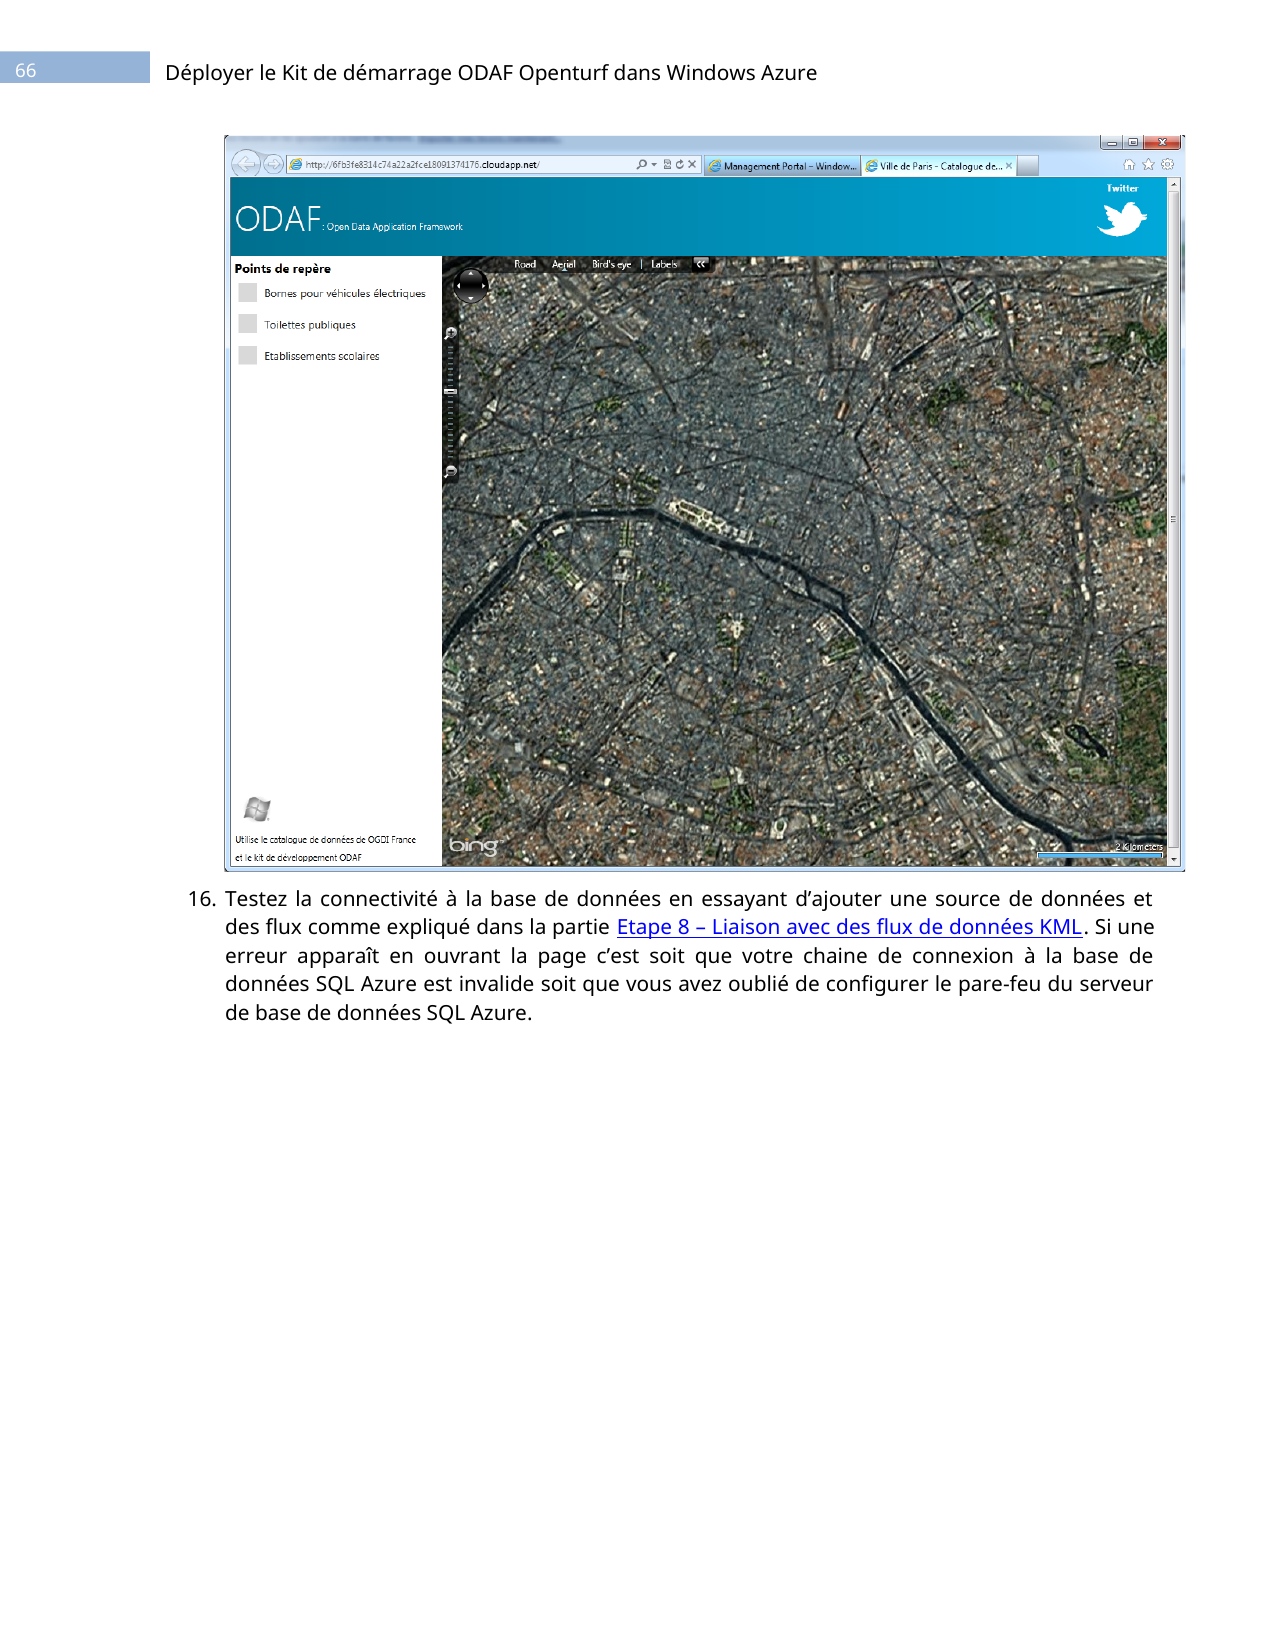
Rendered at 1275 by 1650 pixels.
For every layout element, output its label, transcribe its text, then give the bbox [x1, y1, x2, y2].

picture [224, 135, 1186, 872]
list Testez la connectivité à la base de données en essayant d’ajouter une source de données et des flux comme expliqué dans la partie Etape 8 – Liaison avec des flux de données KML. Si une erreur apparaît en ouvrant la page c’est soit que votre chaine de connexion à la base de données SQL Azure est invalide soit que vous avez oublié de configurer le pare-feu du serveur de base de données SQL Azure. [187, 884, 1155, 1026]
